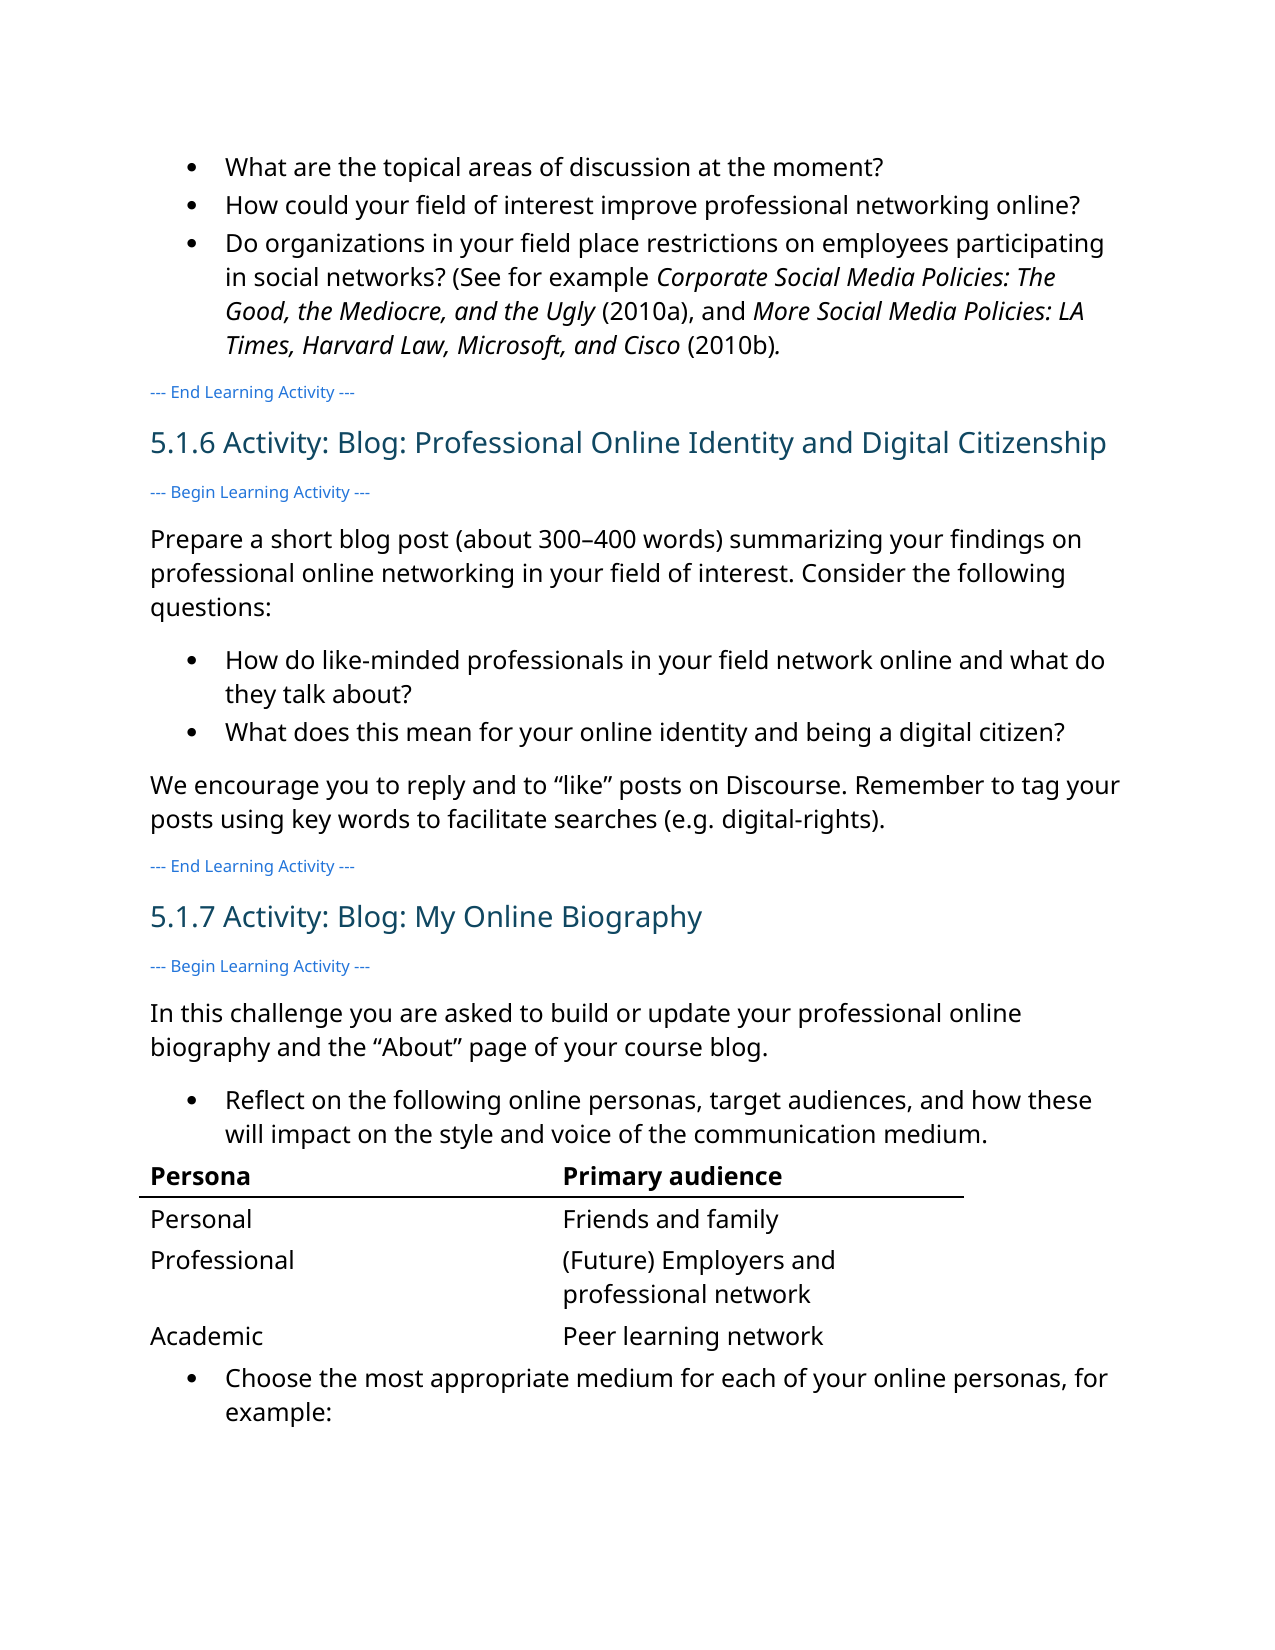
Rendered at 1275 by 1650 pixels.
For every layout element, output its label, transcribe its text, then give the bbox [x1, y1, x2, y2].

list What does this mean for your online identity and being a digital citizen? [187, 715, 1125, 749]
table_cell Personal [139, 1198, 551, 1239]
table_cell Academic [139, 1315, 551, 1356]
table_header Primary audience [551, 1155, 964, 1196]
table_header Persona [139, 1155, 551, 1196]
list Choose the most appropriate medium for each of your online personas, for example: [187, 1360, 1125, 1428]
text We encourage you to reply and to “like” posts on Discourse. Remember to tag your posts using key words to facilitate searches (e.g. digital-rights). [150, 768, 1125, 836]
text --- Begin Learning Activity --- [150, 481, 1125, 503]
text Prepare a short blog post (about 300–400 words) summarizing your findings on professional online networking in your field of interest. Consider the following questions: [150, 522, 1125, 624]
text --- End Learning Activity --- [150, 381, 1125, 403]
text In this challenge you are asked to build or update your professional online biography and the “About” page of your course blog. [150, 996, 1125, 1064]
subtitle 5.1.6 Activity: Blog: Professional Online Identity and Digital Citizenship [150, 422, 1125, 462]
table_cell Peer learning network [551, 1315, 964, 1356]
text --- Begin Learning Activity --- [150, 954, 1125, 977]
table_cell (Future) Employers and professional network [551, 1239, 964, 1315]
list Do organizations in your field place restrictions on employees participating in social networks? (See for example Corporate Social Media Policies: The Good, the Mediocre, and the Ugly (2010a), and More Social Media Policies: LA Times, Harvard Law, Microsoft, and Cisco (2010b). [187, 226, 1125, 362]
list How do like-minded professionals in your field network online and what do they talk about? [187, 643, 1125, 711]
subtitle 5.1.7 Activity: Blog: My Online Biography [150, 896, 1125, 936]
text --- End Learning Activity --- [150, 854, 1125, 877]
table_cell Professional [139, 1239, 551, 1315]
list What are the topical areas of discussion at the moment? [187, 150, 1125, 184]
list Reflect on the following online personas, target audiences, and how these will impact on the style and voice of the communication medium. [187, 1083, 1125, 1151]
list How could your field of interest improve professional networking online? [187, 188, 1125, 222]
table_cell Friends and family [551, 1198, 964, 1239]
